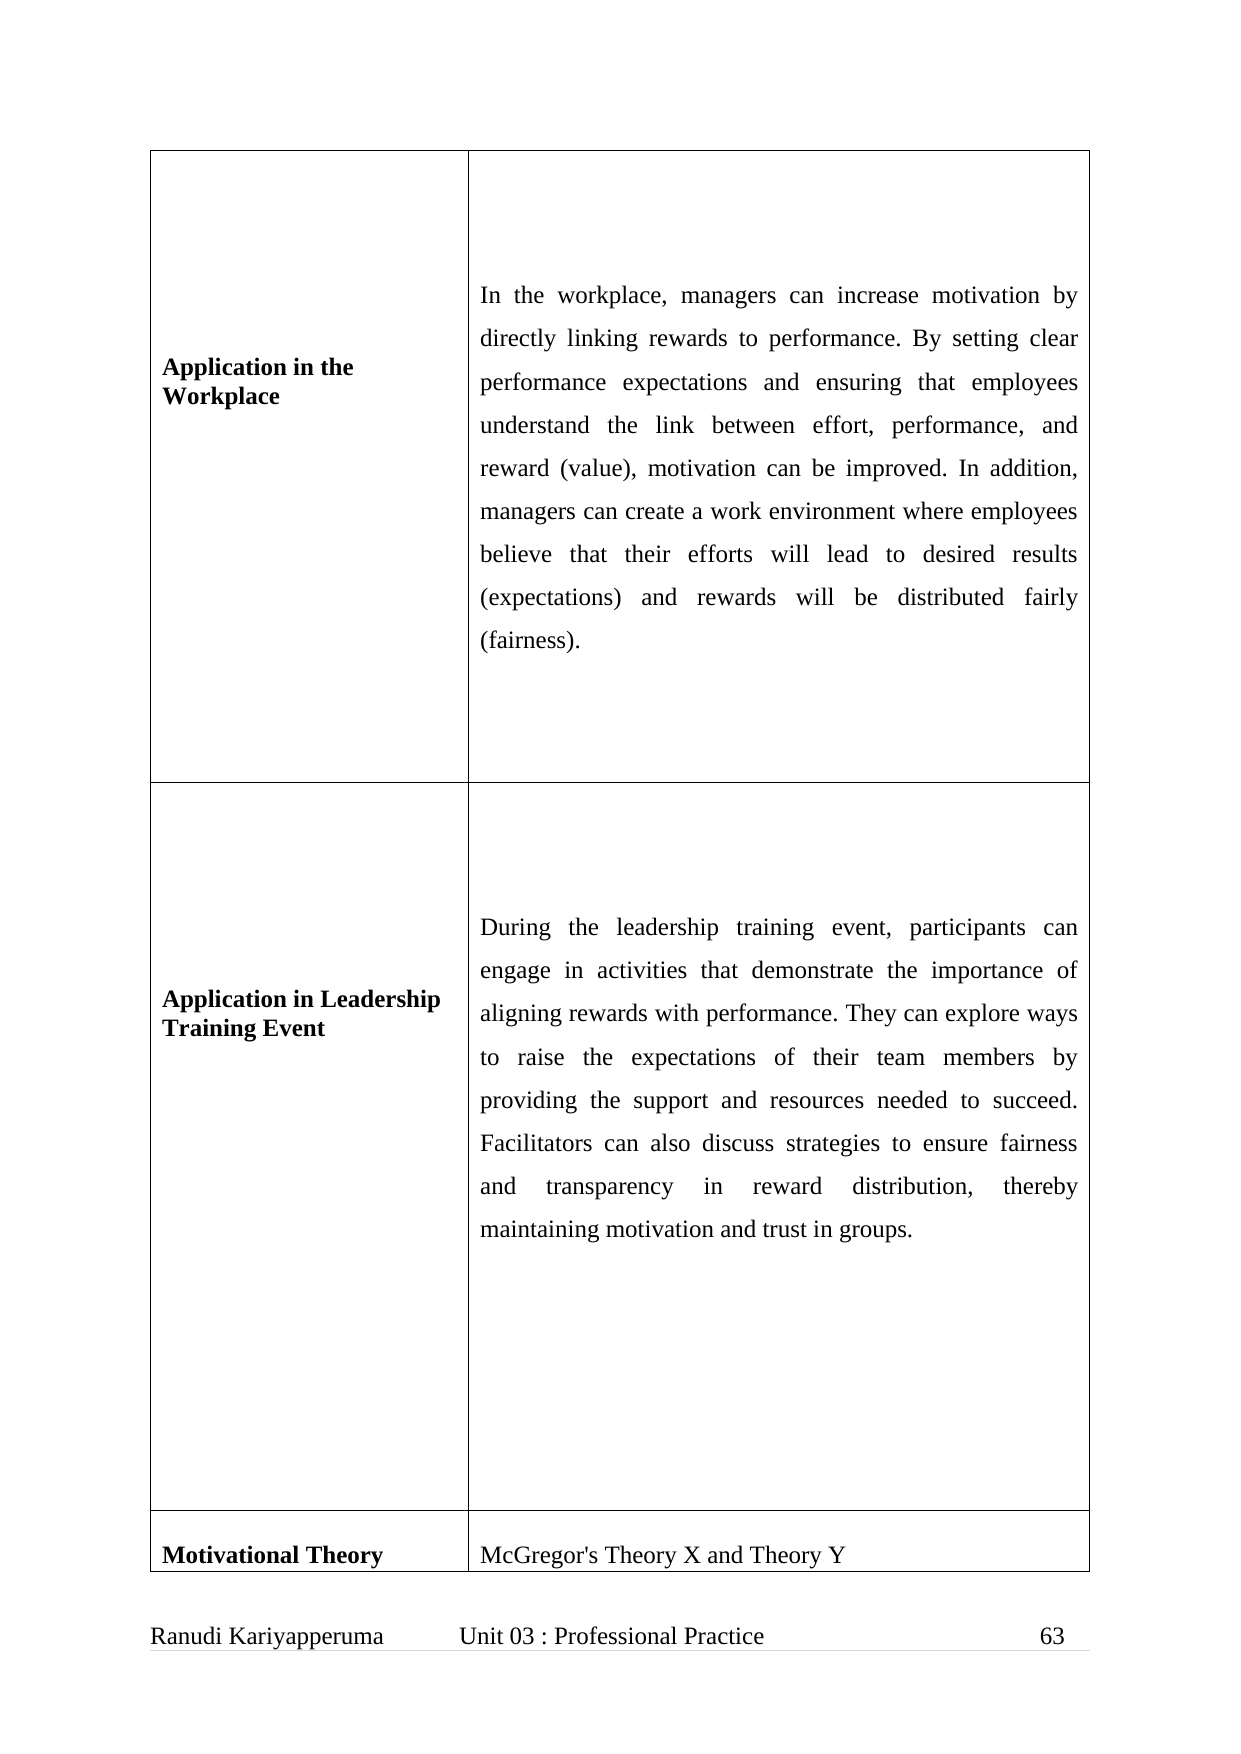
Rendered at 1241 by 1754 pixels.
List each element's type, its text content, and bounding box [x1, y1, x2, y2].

table_cell In the workplace, managers can increase motivation by directly linking rewards to performance. By setting clear performance expectations and ensuring that employees understand the link between effort, performance, and reward (value), motivation can be improved. In addition, managers can create a work environment where employees believe that their efforts will lead to desired results (expectations) and rewards will be distributed fairly (fairness). [469, 151, 1089, 782]
table_cell During the leadership training event, participants can engage in activities that demonstrate the importance of aligning rewards with performance. They can explore ways to raise the expectations of their team members by providing the support and resources needed to succeed. Facilitators can also discuss strategies to ensure fairness and transparency in reward distribution, thereby maintaining motivation and trust in groups. [469, 783, 1089, 1510]
table_cell Application in Leadership Training Event [151, 783, 468, 1510]
table_cell Motivational Theory [151, 1511, 468, 1571]
table_cell Application in the Workplace [151, 151, 468, 782]
table_cell McGregor's Theory X and Theory Y [469, 1511, 1089, 1571]
